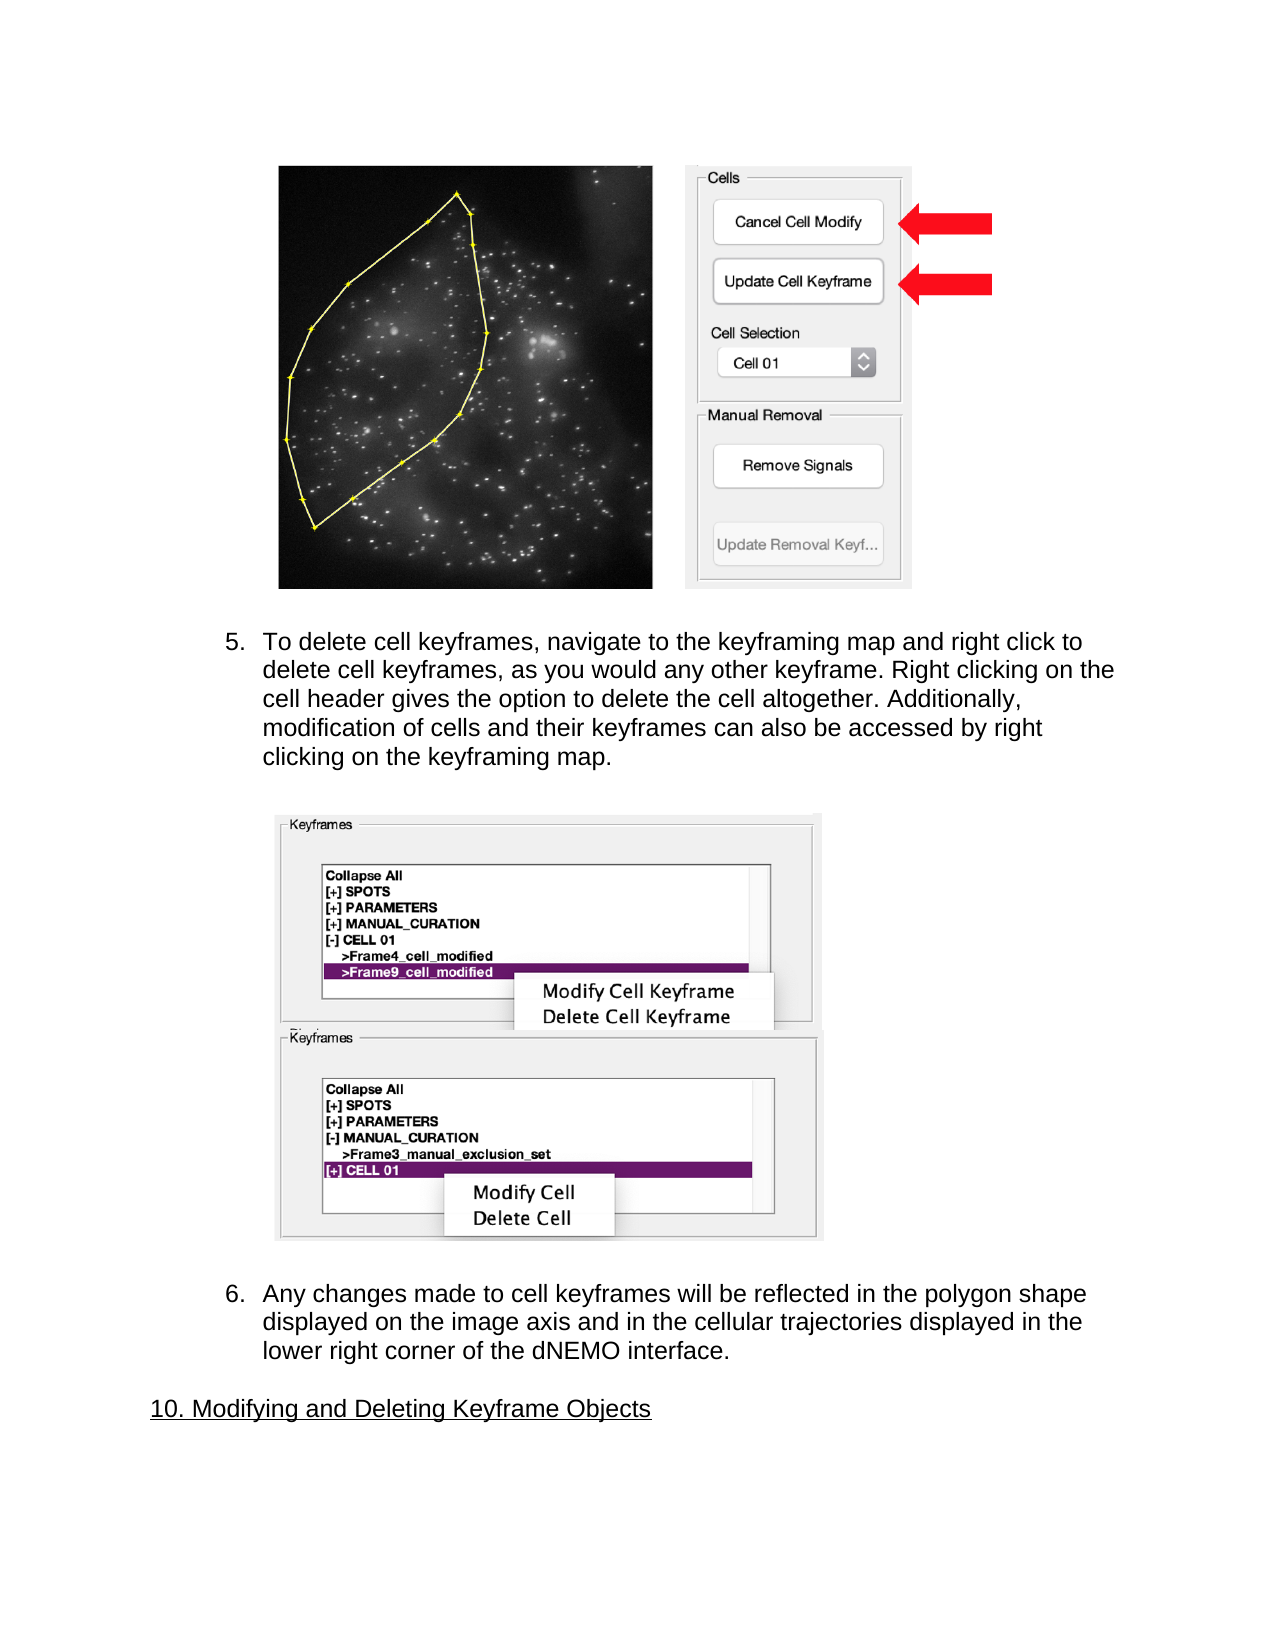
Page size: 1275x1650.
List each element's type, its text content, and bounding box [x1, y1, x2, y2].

picture [262, 150, 1003, 598]
text 10. Modifying and Deleting Keyframe Objects [150, 1394, 1125, 1422]
list To delete cell keyframes, navigate to the keyframing map and right click to delete cell keyframes, as you would any other keyframe. Right clicking on the cell header gives the option to delete the cell altogether. Additionally, modification of cells and their keyframes can also be accessed by right clicking on the keyframing map. [225, 627, 1125, 771]
list Any changes made to cell keyframes will be reflected in the polygon shape displayed on the image axis and in the cellular trajectories displayed in the lower right corner of the dNEMO interface. [225, 1279, 1125, 1365]
picture [262, 799, 834, 1250]
